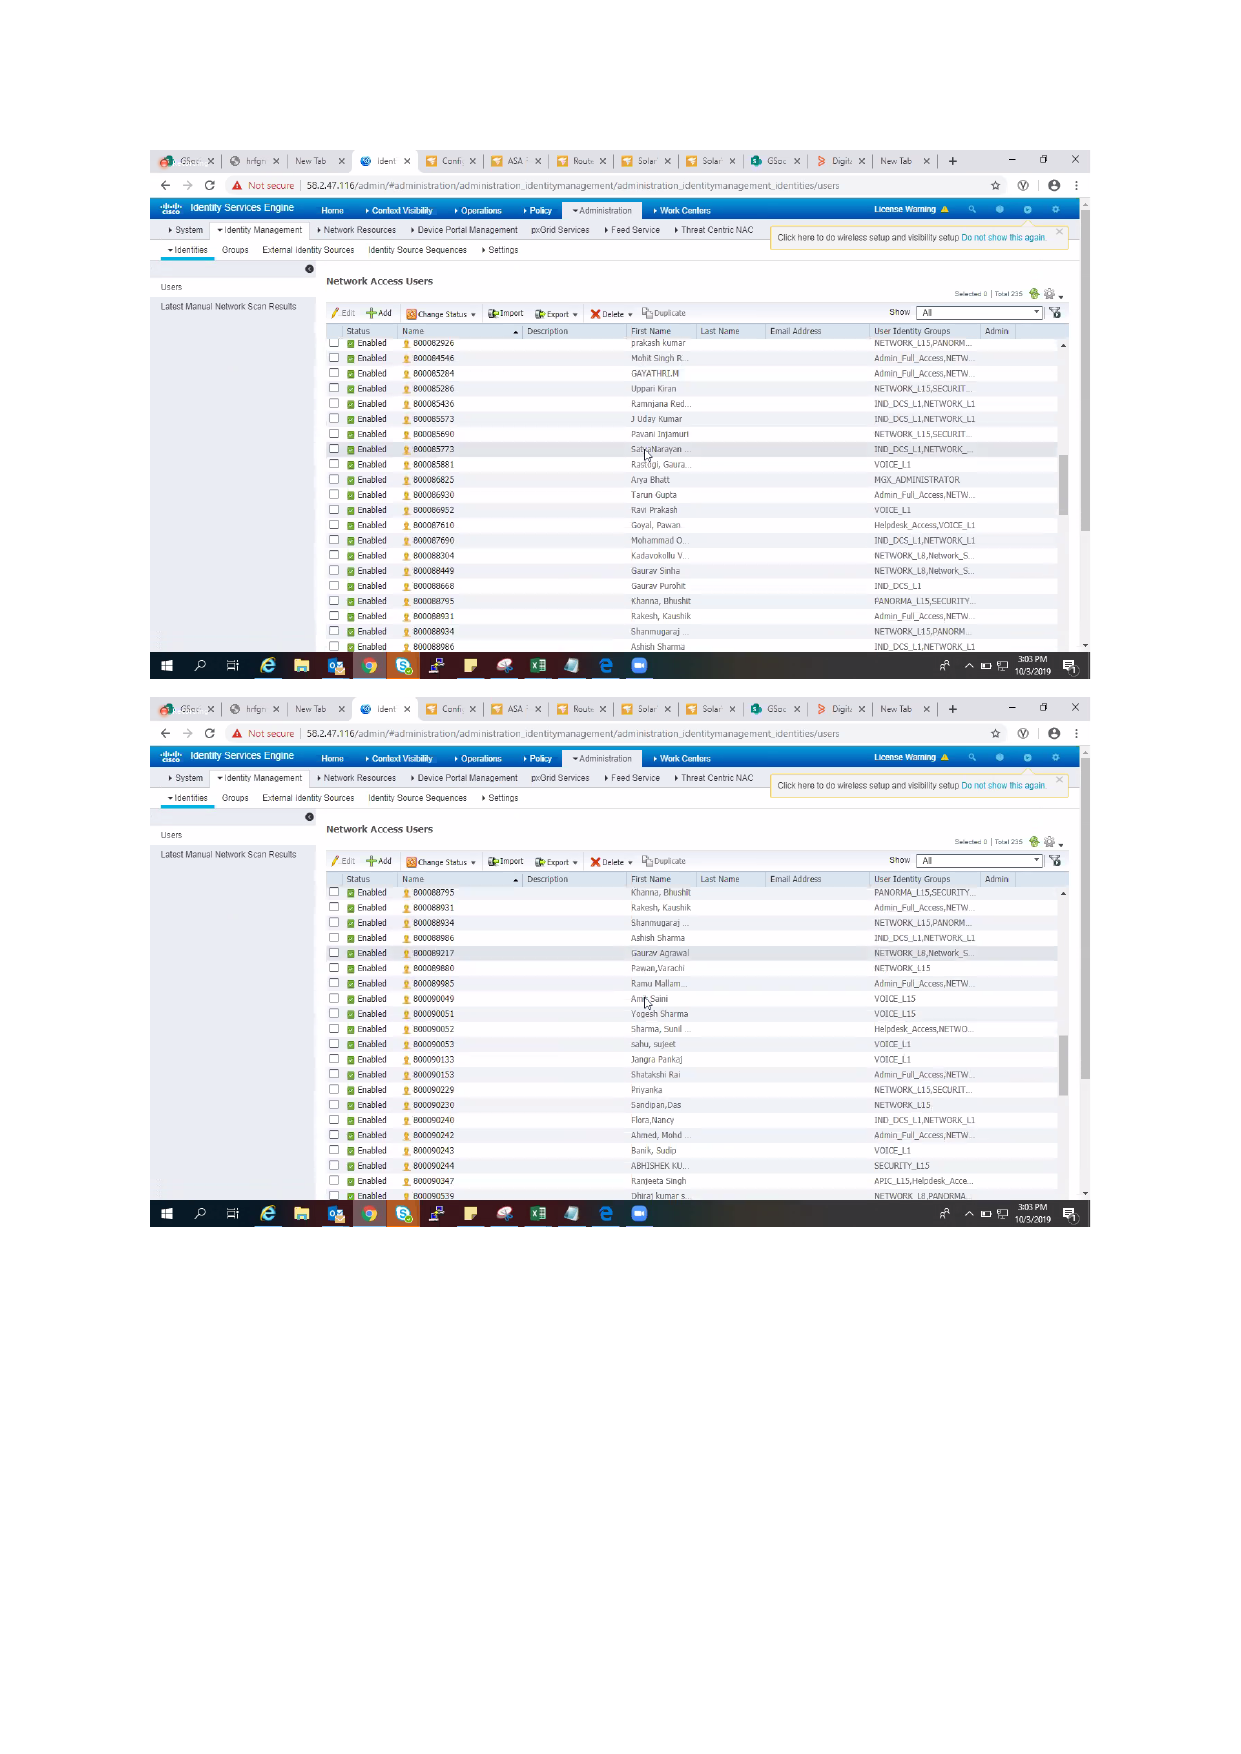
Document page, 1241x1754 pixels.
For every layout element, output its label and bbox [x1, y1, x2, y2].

picture [150, 697, 1091, 1227]
picture [150, 150, 1091, 679]
